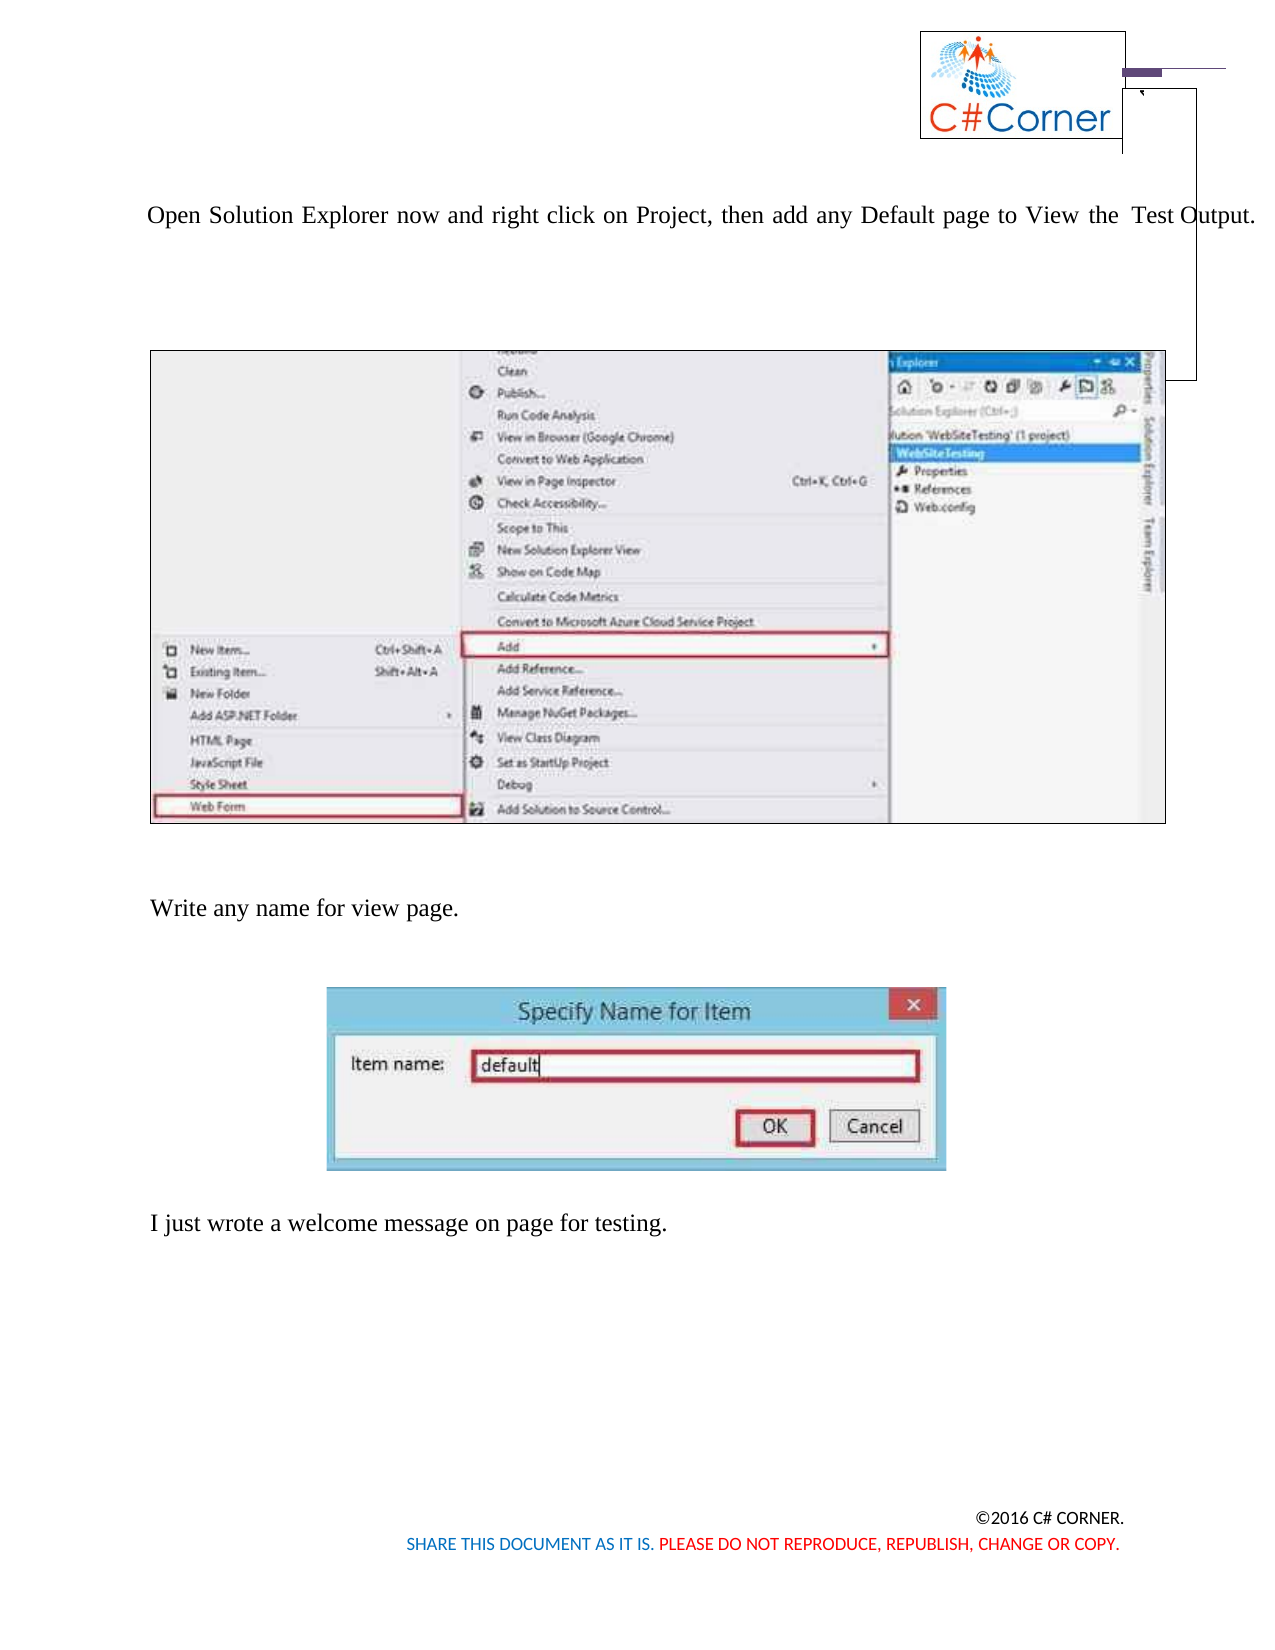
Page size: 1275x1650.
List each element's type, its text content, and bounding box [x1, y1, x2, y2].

text Write any name for view page. [150, 893, 1275, 921]
picture [326, 987, 947, 1171]
picture [921, 32, 1125, 138]
picture [1184, 208, 1194, 222]
picture [1123, 89, 1196, 380]
text I just wrote a welcome message on page for testing. [150, 1208, 1275, 1237]
picture [151, 351, 1165, 823]
